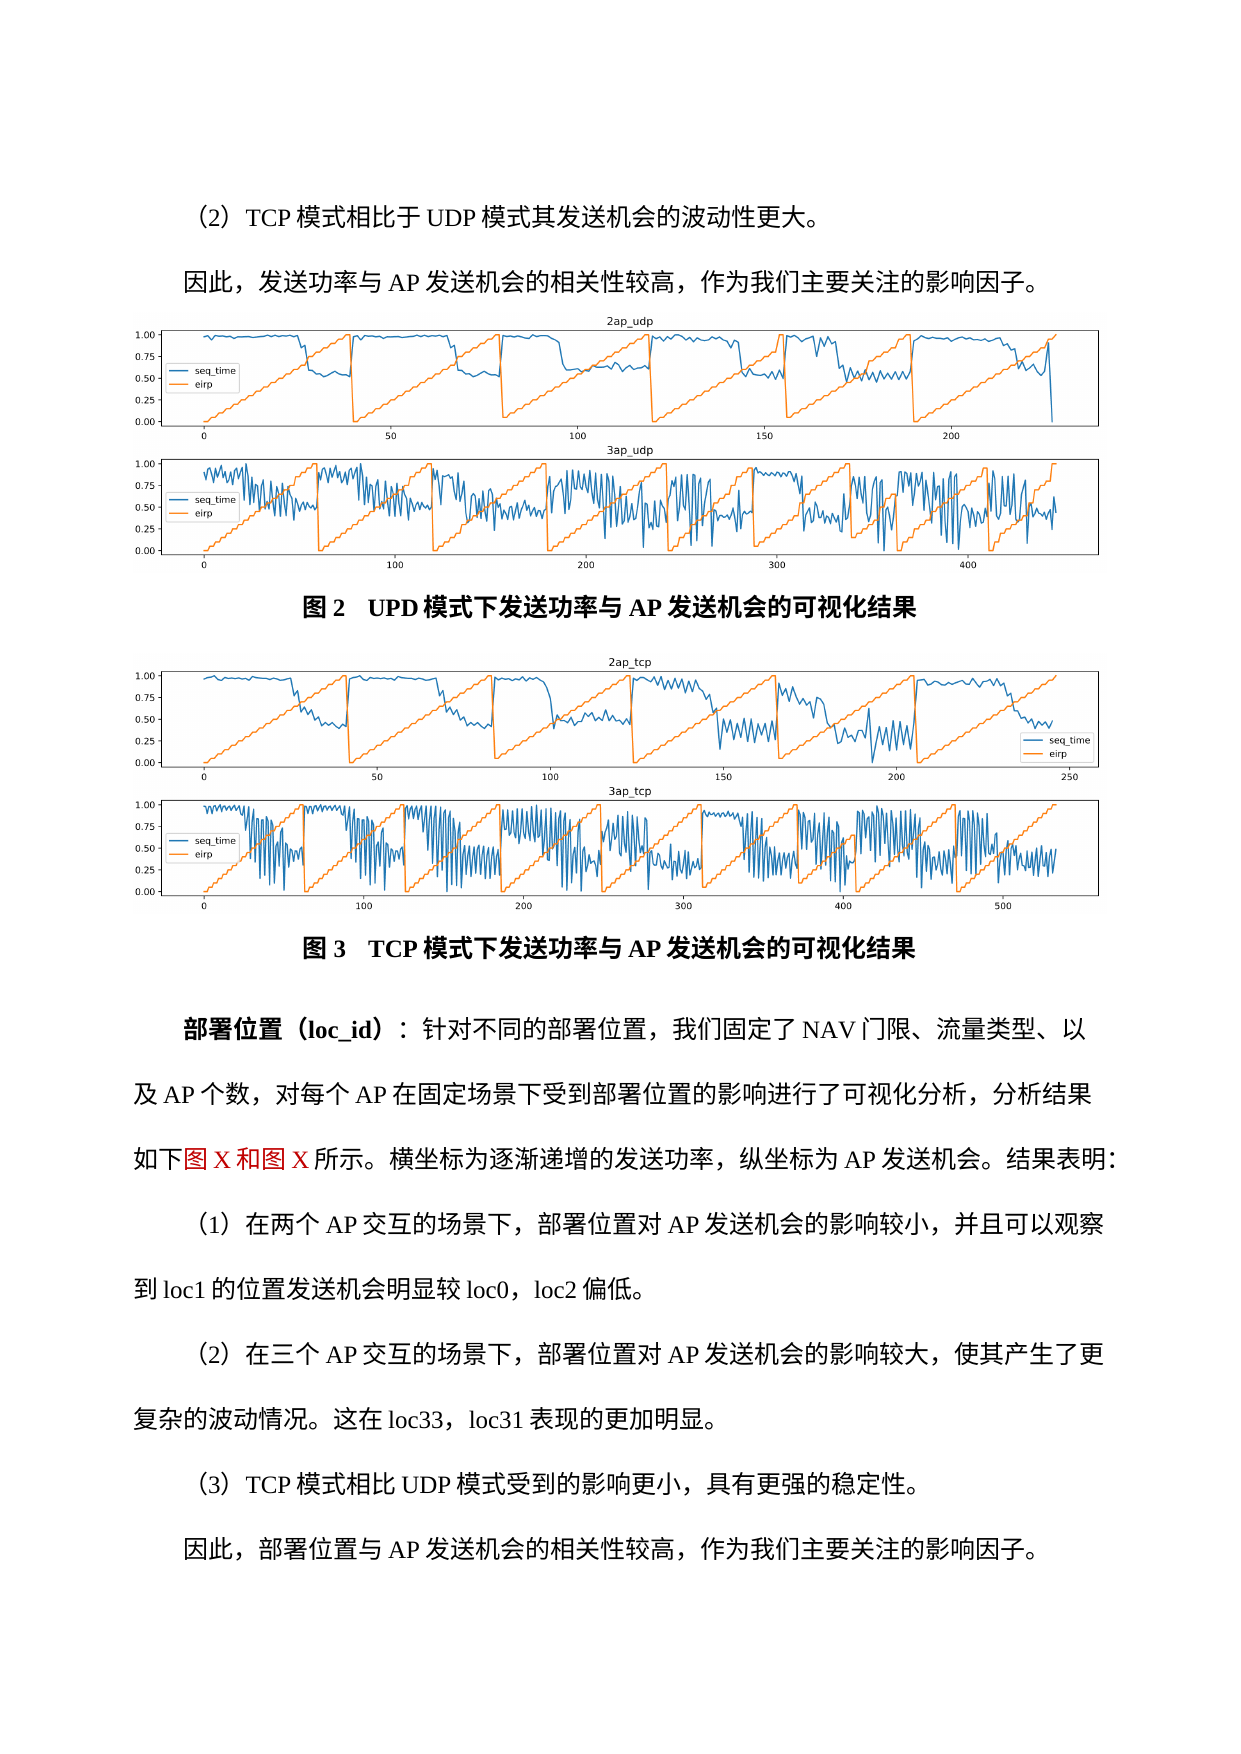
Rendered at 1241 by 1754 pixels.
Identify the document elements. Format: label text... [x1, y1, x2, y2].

text 部署位置（loc_id）：针对不同的部署位置，我们固定了NAV门限、流量类型、以及AP个数，对每个AP在固定场景下受到部署位置的影响进行了可视化分析，分析结果如下图X和图X所示。横坐标为逐渐递增的发送功率，纵坐标为AP发送机会。结果表明： [133, 995, 1107, 1190]
picture [132, 653, 1108, 914]
text （2）在三个AP交互的场景下，部署位置对AP发送机会的影响较大，使其产生了更复杂的波动情况。这在loc33，loc31表现的更加明显。 [133, 1320, 1107, 1450]
text 因此，部署位置与AP发送机会的相关性较高，作为我们主要关注的影响因子。 [133, 1515, 1107, 1580]
text UPD模式下发送功率与AP发送机会的可视化结果 [133, 573, 1107, 638]
picture [132, 312, 1108, 573]
text （1）在两个AP交互的场景下，部署位置对AP发送机会的影响较小，并且可以观察到loc1的位置发送机会明显较loc0，loc2偏低。 [133, 1190, 1107, 1320]
text 因此，发送功率与AP发送机会的相关性较高，作为我们主要关注的影响因子。 [133, 248, 1107, 312]
text （3）TCP模式相比UDP模式受到的影响更小，具有更强的稳定性。 [133, 1450, 1107, 1515]
text TCP模式下发送功率与AP发送机会的可视化结果 [133, 914, 1107, 979]
text （2）TCP模式相比于UDP模式其发送机会的波动性更大。 [133, 183, 1107, 248]
